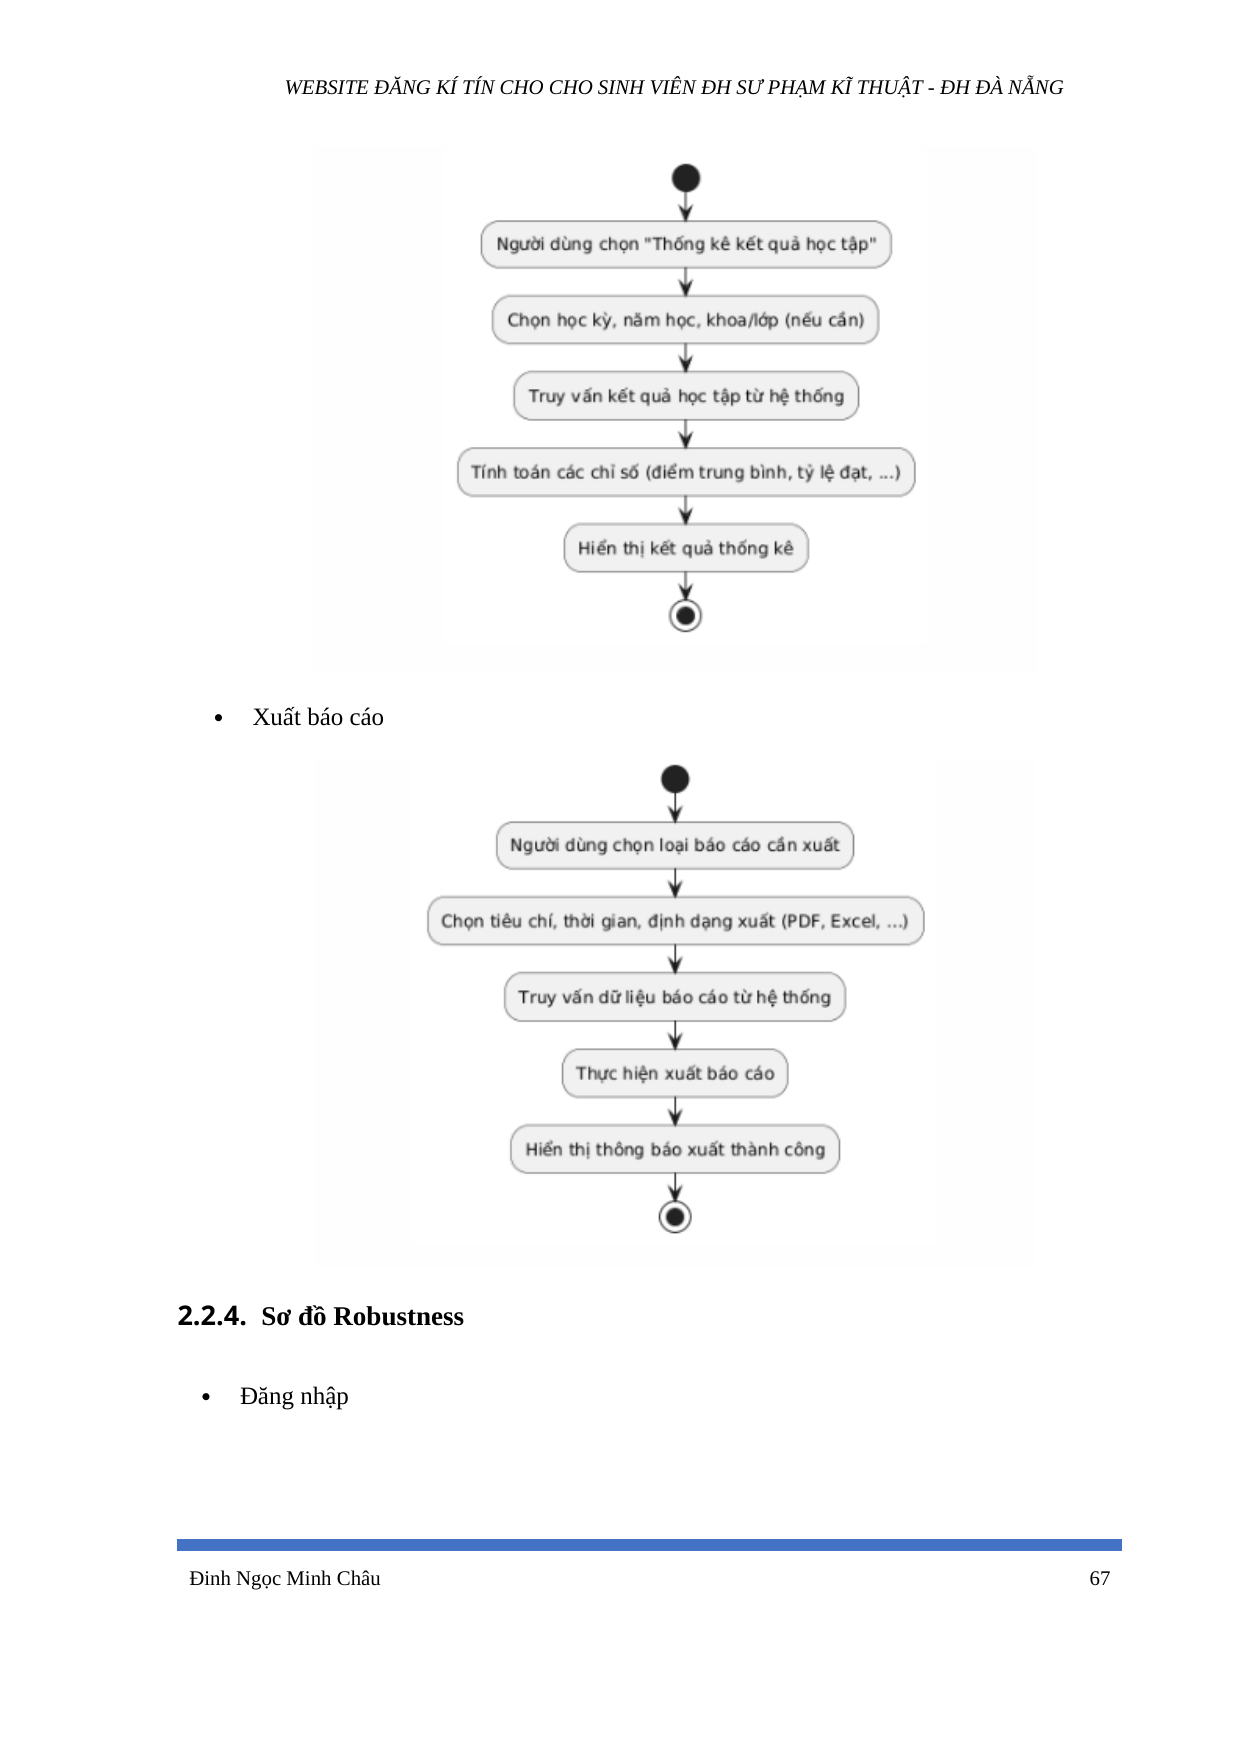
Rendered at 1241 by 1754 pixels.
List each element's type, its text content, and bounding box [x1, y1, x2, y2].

subtitle Sơ đồ Robustness [177, 1297, 1122, 1334]
list Đăng nhập [202, 1381, 1122, 1410]
list Xuất báo cáo [215, 702, 1122, 731]
picture [312, 147, 1038, 673]
picture [315, 759, 1036, 1268]
